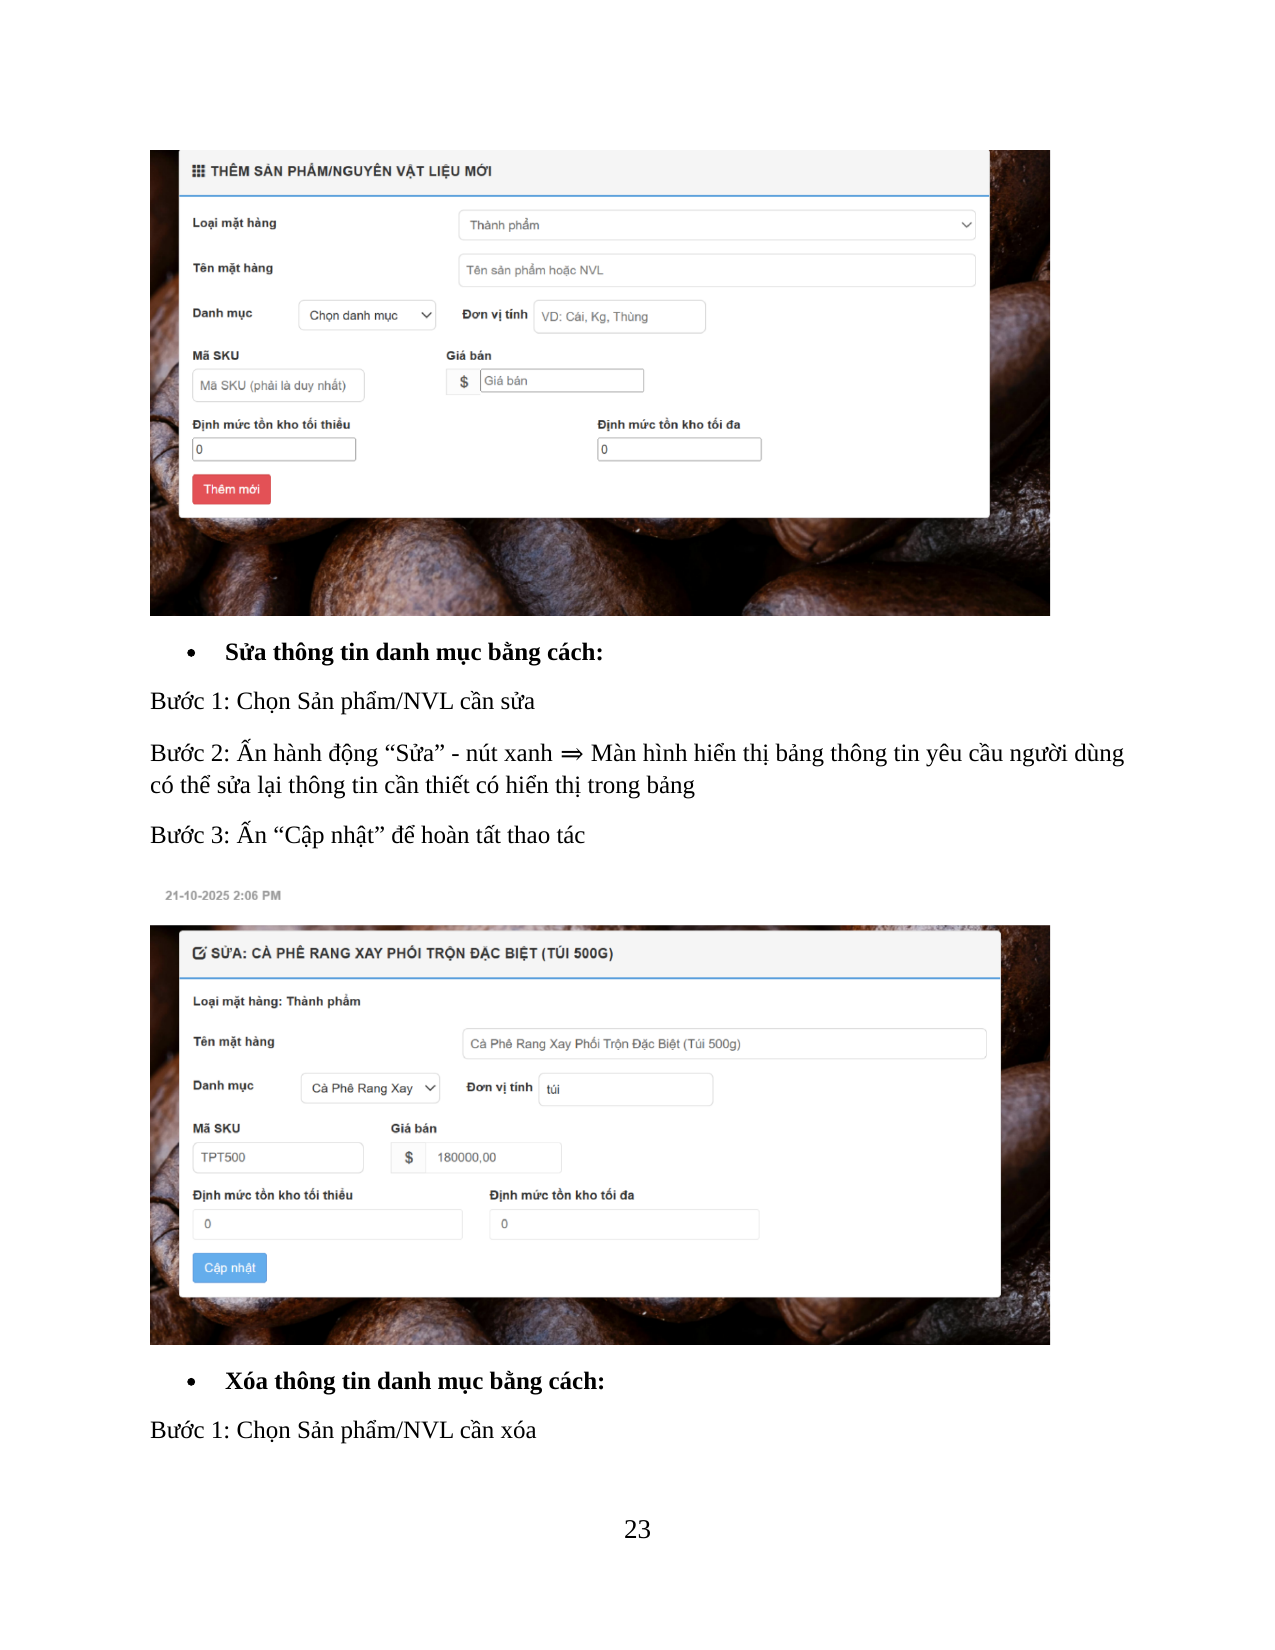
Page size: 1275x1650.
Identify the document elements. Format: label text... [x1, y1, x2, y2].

list Xóa thông tin danh mục bằng cách: [187, 1366, 1125, 1394]
text Bước 2: Ấn hành động “Sửa” - nút xanh ⇒ Màn hình hiển thị bảng thông tin yêu cầu người dùng có thể sửa lại thông tin cần thiết có hiển thị trong bảng [150, 736, 1125, 799]
picture [150, 150, 1050, 616]
text Bước 3: Ấn “Cập nhật” để hoàn tất thao tác [150, 820, 1125, 849]
text Bước 1: Chọn Sản phẩm/NVL cần sửa [150, 686, 1125, 715]
text Bước 1: Chọn Sản phẩm/NVL cần xóa [150, 1415, 1125, 1444]
list Sửa thông tin danh mục bằng cách: [187, 637, 1125, 666]
picture [150, 870, 1050, 1345]
